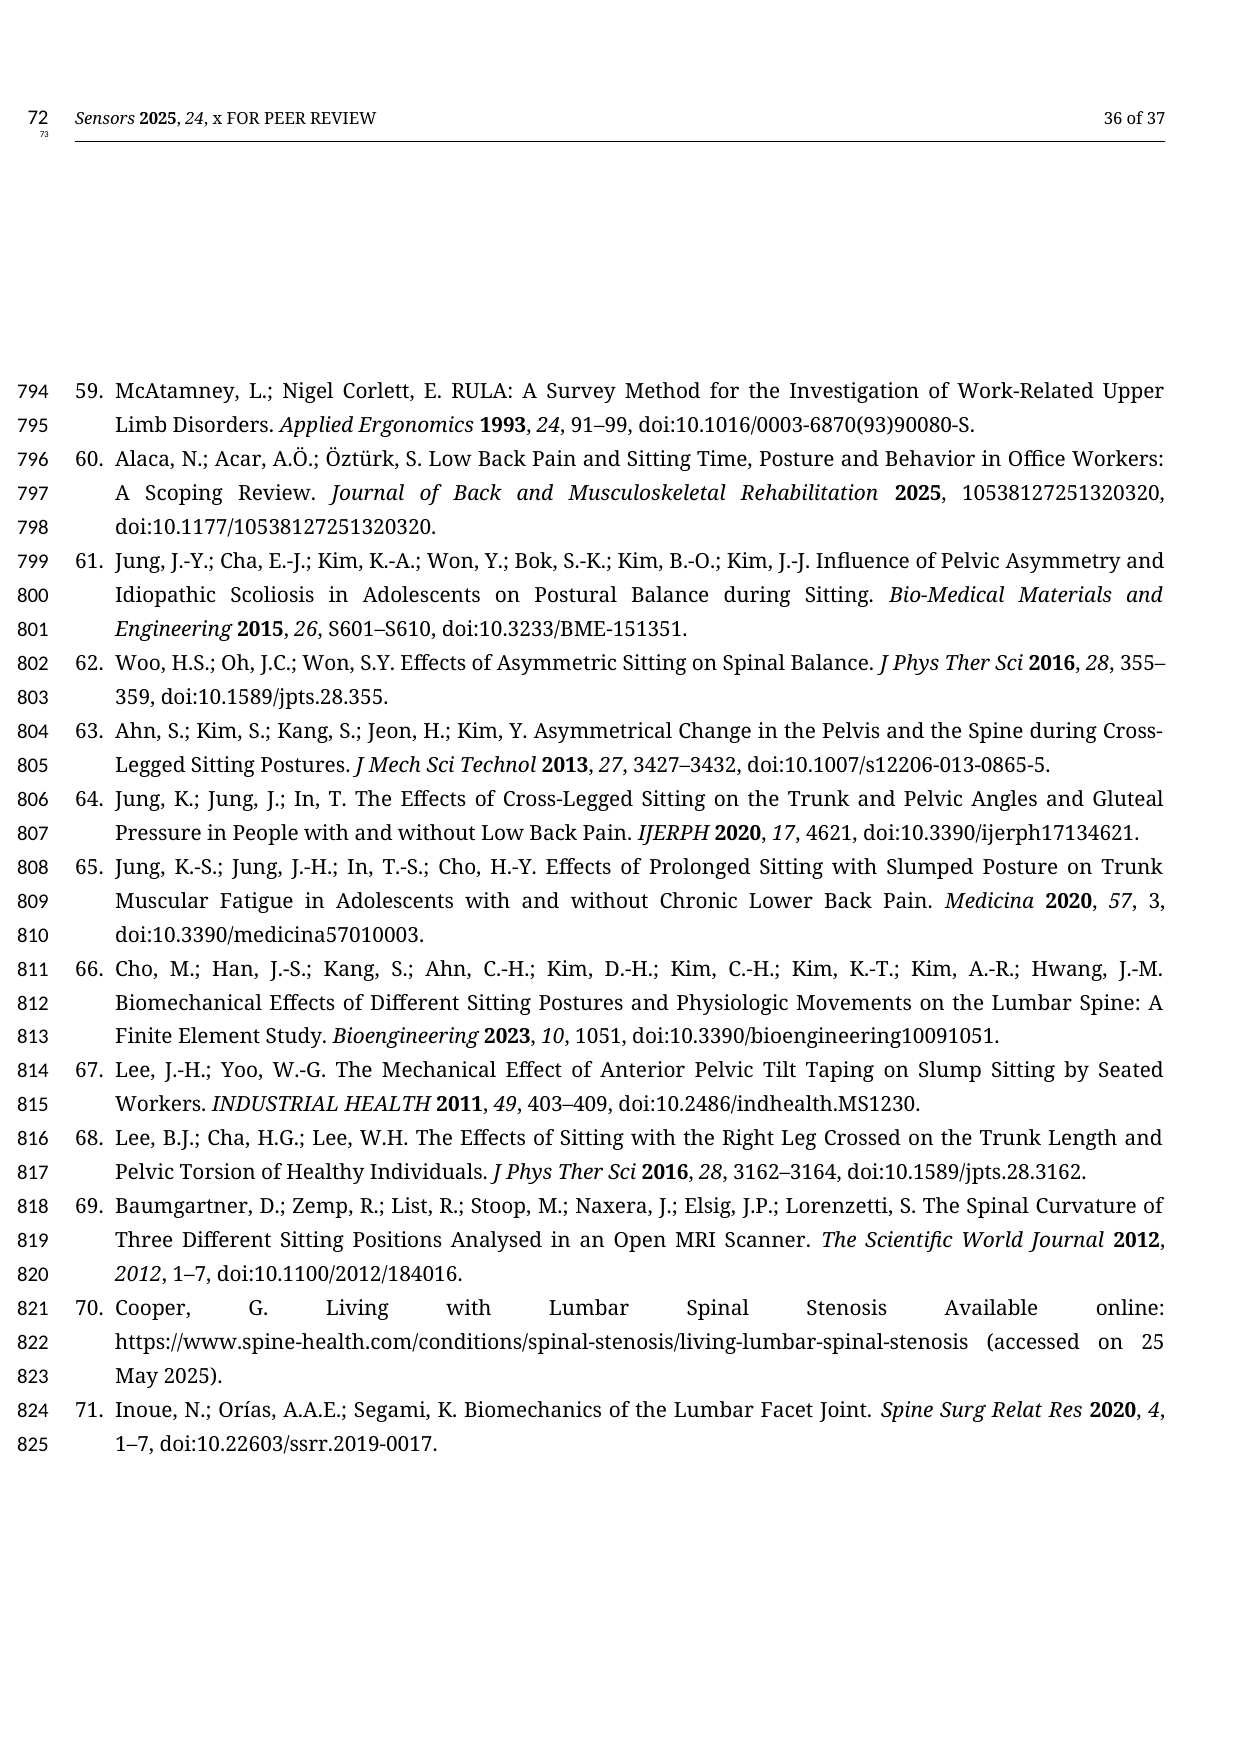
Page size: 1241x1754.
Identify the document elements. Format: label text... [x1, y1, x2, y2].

text 68. Lee, B.J.; Cha, H.G.; Lee, W.H. The Effects of Sitting with the Right Leg Crossed on the Trunk Length and Pelvic Torsion of Healthy Individuals. J Phys Ther Sci 2016, 28, 3162–3164, doi:10.1589/jpts.28.3162. [75, 1121, 1165, 1189]
text 69. Baumgartner, D.; Zemp, R.; List, R.; Stoop, M.; Naxera, J.; Elsig, J.P.; Lorenzetti, S. The Spinal Curvature of Three Different Sitting Positions Analysed in an Open MRI Scanner. The Scientific World Journal 2012, 2012, 1–7, doi:10.1100/2012/184016. [75, 1189, 1165, 1291]
text 70. Cooper, G. Living with Lumbar Spinal Stenosis Available online: https://www.spine-health.com/conditions/spinal-stenosis/living-lumbar-spinal-stenosis (accessed on 25 May 2025). [75, 1291, 1165, 1392]
text 61. Jung, J.-Y.; Cha, E.-J.; Kim, K.-A.; Won, Y.; Bok, S.-K.; Kim, B.-O.; Kim, J.-J. Influence of Pelvic Asymmetry and Idiopathic Scoliosis in Adolescents on Postural Balance during Sitting. Bio-Medical Materials and Engineering 2015, 26, S601–S610, doi:10.3233/BME-151351. [75, 543, 1165, 645]
text 65. Jung, K.-S.; Jung, J.-H.; In, T.-S.; Cho, H.-Y. Effects of Prolonged Sitting with Slumped Posture on Trunk Muscular Fatigue in Adolescents with and without Chronic Lower Back Pain. Medicina 2020, 57, 3, doi:10.3390/medicina57010003. [75, 849, 1165, 951]
text 60. Alaca, N.; Acar, A.Ö.; Öztürk, S. Low Back Pain and Sitting Time, Posture and Behavior in Office Workers: A Scoping Review. Journal of Back and Musculoskeletal Rehabilitation 2025, 10538127251320320, doi:10.1177/10538127251320320. [75, 442, 1165, 543]
text 63. Ahn, S.; Kim, S.; Kang, S.; Jeon, H.; Kim, Y. Asymmetrical Change in the Pelvis and the Spine during Cross-Legged Sitting Postures. J Mech Sci Technol 2013, 27, 3427–3432, doi:10.1007/s12206-013-0865-5. [75, 713, 1165, 781]
text 71. Inoue, N.; Orías, A.A.E.; Segami, K. Biomechanics of the Lumbar Facet Joint. Spine Surg Relat Res 2020, 4, 1–7, doi:10.22603/ssrr.2019-0017. [75, 1392, 1165, 1460]
text 67. Lee, J.-H.; Yoo, W.-G. The Mechanical Effect of Anterior Pelvic Tilt Taping on Slump Sitting by Seated Workers. INDUSTRIAL HEALTH 2011, 49, 403–409, doi:10.2486/indhealth.MS1230. [75, 1053, 1165, 1121]
text 62. Woo, H.S.; Oh, J.C.; Won, S.Y. Effects of Asymmetric Sitting on Spinal Balance. J Phys Ther Sci 2016, 28, 355–359, doi:10.1589/jpts.28.355. [75, 645, 1165, 713]
text 64. Jung, K.; Jung, J.; In, T. The Effects of Cross-Legged Sitting on the Trunk and Pelvic Angles and Gluteal Pressure in People with and without Low Back Pain. IJERPH 2020, 17, 4621, doi:10.3390/ijerph17134621. [75, 781, 1165, 849]
text 66. Cho, M.; Han, J.-S.; Kang, S.; Ahn, C.-H.; Kim, D.-H.; Kim, C.-H.; Kim, K.-T.; Kim, A.-R.; Hwang, J.-M. Biomechanical Effects of Different Sitting Postures and Physiologic Movements on the Lumbar Spine: A Finite Element Study. Bioengineering 2023, 10, 1051, doi:10.3390/bioengineering10091051. [75, 951, 1165, 1053]
text 59. McAtamney, L.; Nigel Corlett, E. RULA: A Survey Method for the Investigation of Work-Related Upper Limb Disorders. Applied Ergonomics 1993, 24, 91–99, doi:10.1016/0003-6870(93)90080-S. [75, 374, 1165, 442]
